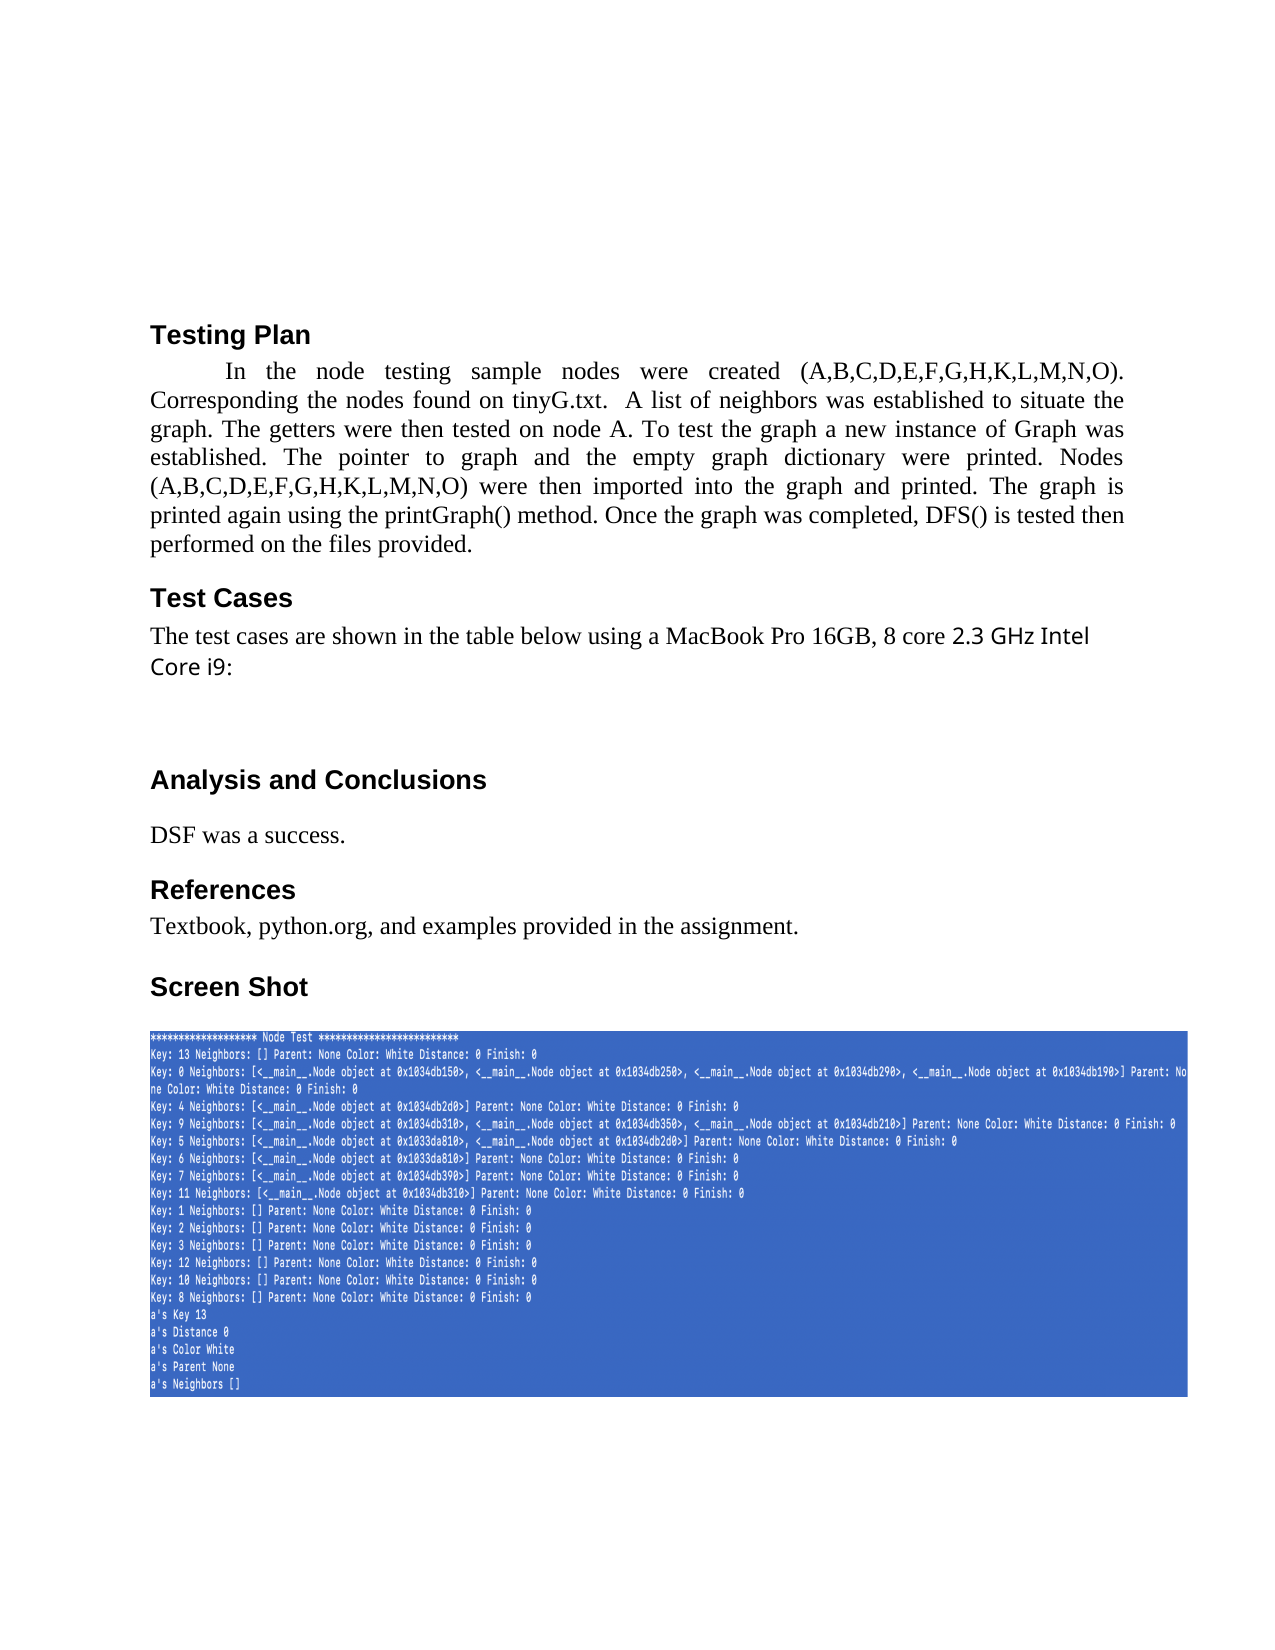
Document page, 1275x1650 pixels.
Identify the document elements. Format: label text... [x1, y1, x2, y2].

subtitle References [150, 874, 1125, 905]
text The test cases are shown in the table below using a MacBook Pro 16GB, 8 core 2.3 GHz Intel Core i9: [150, 620, 1125, 682]
text Textbook, python.org, and examples provided in the assignment. [150, 911, 1125, 940]
subtitle Test Cases [150, 582, 1125, 614]
subtitle DSF was a success. [150, 820, 1125, 849]
subtitle Testing Plan [150, 319, 1125, 350]
text In the node testing sample nodes were created (A,B,C,D,E,F,G,H,K,L,M,N,O). Corresponding the nodes found on tinyG.txt. A list of neighbors was established to situate the graph. The getters were then tested on node A. To test the graph a new instance of Graph was established. The pointer to graph and the empty graph dictionary were printed. Nodes (A,B,C,D,E,F,G,H,K,L,M,N,O) were then imported into the graph and printed. The graph is printed again using the printGraph() method. Once the graph was completed, DFS() is tested then performed on the files provided. [150, 356, 1125, 557]
subtitle Analysis and Conclusions [150, 764, 1125, 795]
text Screen Shot [150, 971, 1125, 1002]
picture [150, 1031, 1188, 1397]
